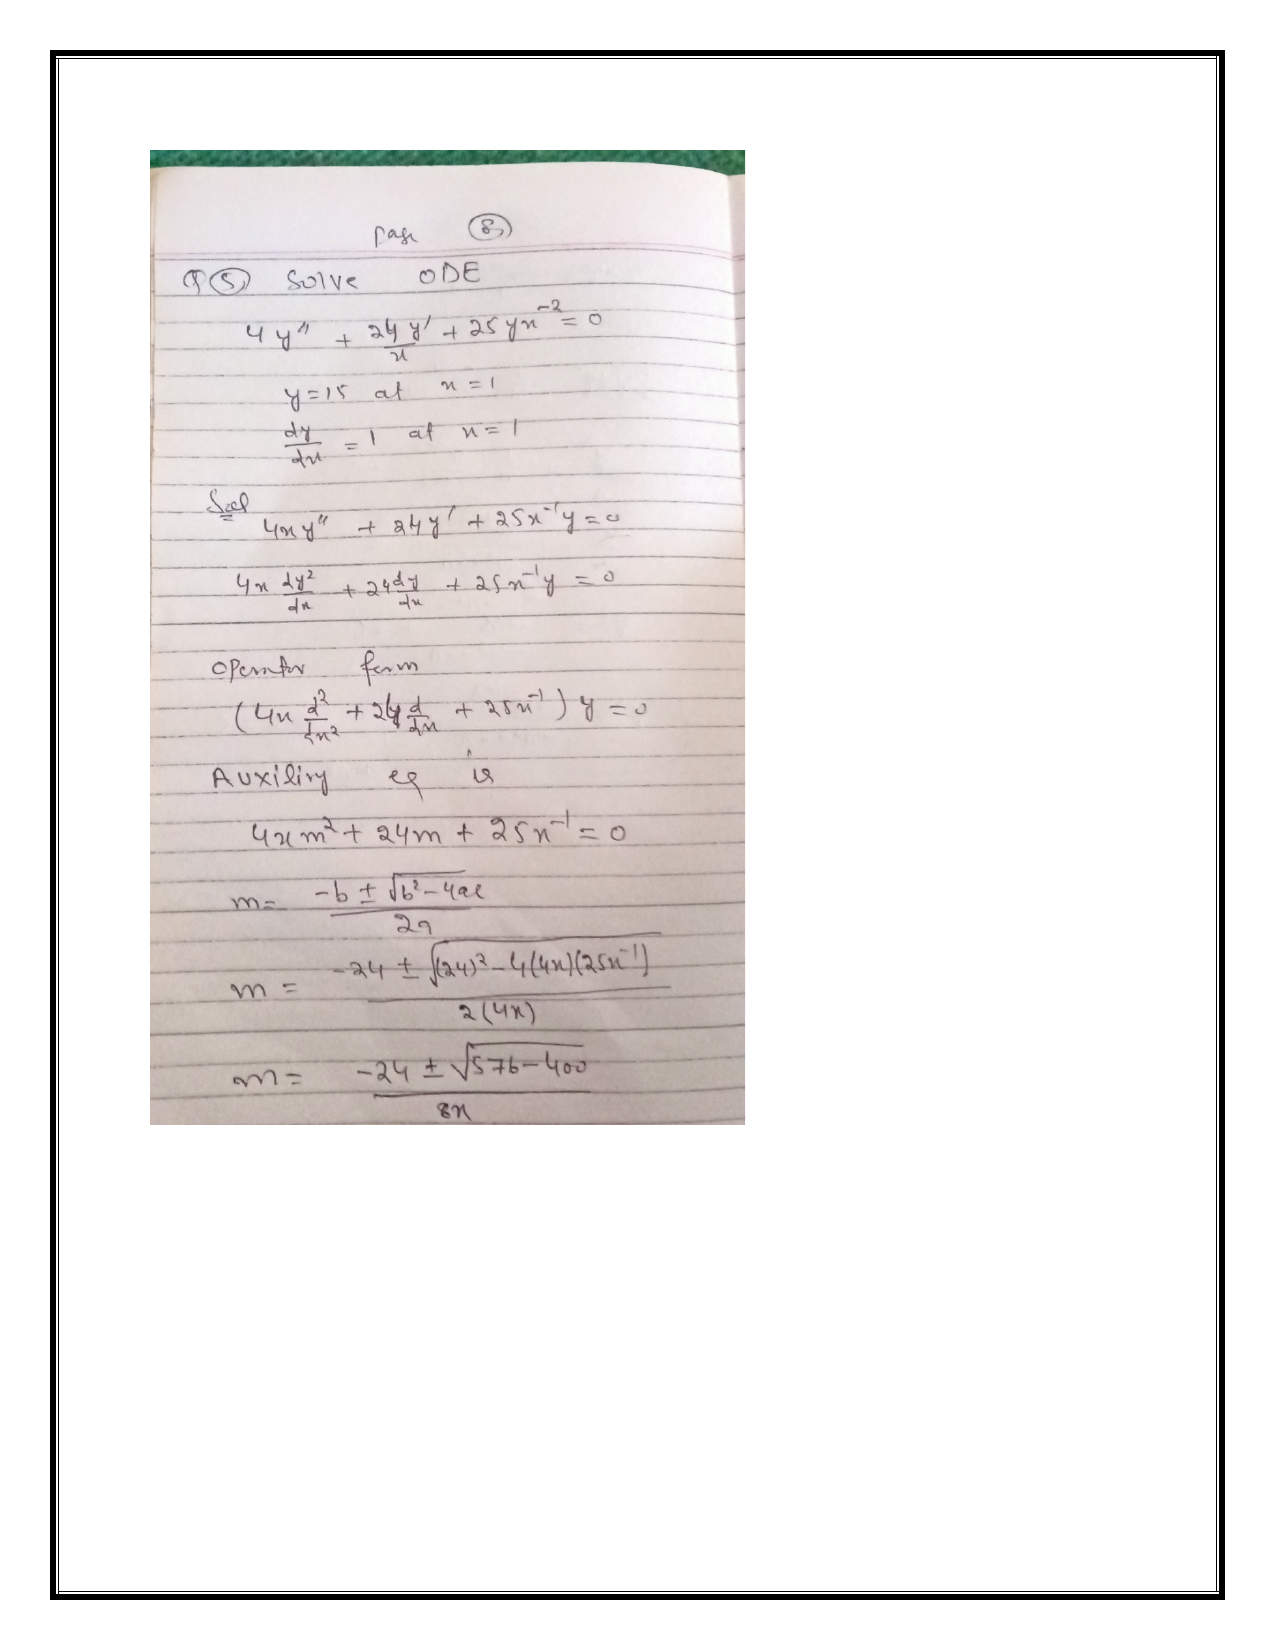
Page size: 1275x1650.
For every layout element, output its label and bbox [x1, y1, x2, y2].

picture [150, 150, 746, 1125]
